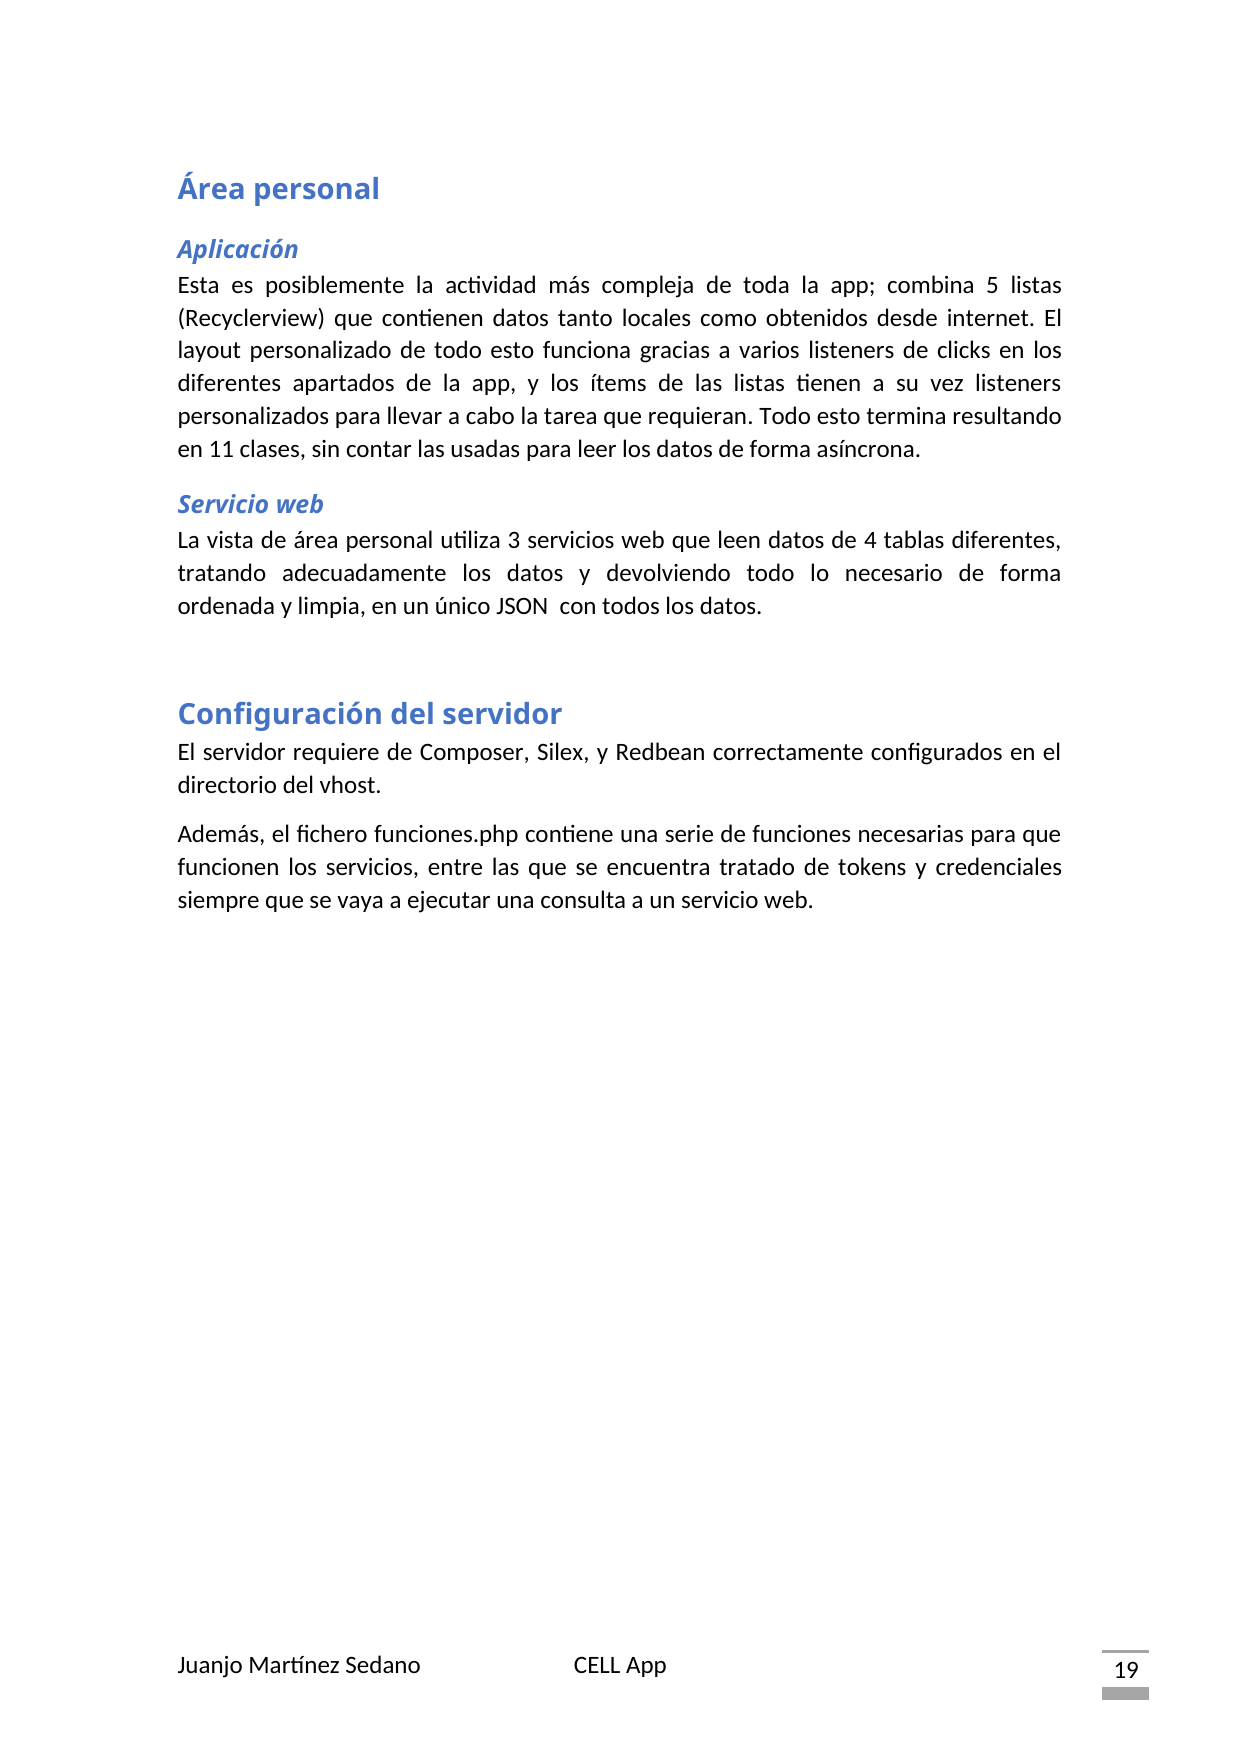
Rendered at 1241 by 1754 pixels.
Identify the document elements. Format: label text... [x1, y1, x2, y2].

subtitle Aplicación [177, 232, 1063, 266]
text Además, el fichero funciones.php contiene una serie de funciones necesarias para que funcionen los servicios, entre las que se encuentra tratado de tokens y credenciales siempre que se vaya a ejecutar una consulta a un servicio web. [177, 818, 1063, 915]
text El servidor requiere de Composer, Silex, y Redbean correctamente configurados en el directorio del vhost. [177, 736, 1063, 799]
subtitle Área personal [177, 168, 1063, 208]
subtitle Servicio web [177, 487, 1063, 521]
subtitle Configuración del servidor [177, 693, 1063, 733]
text Esta es posiblemente la actividad más compleja de toda la app; combina 5 listas (Recyclerview) que contienen datos tanto locales como obtenidos desde internet. El layout personalizado de todo esto funciona gracias a varios listeners de clicks en los diferentes apartados de la app, y los ítems de las listas tienen a su vez listeners personalizados para llevar a cabo la tarea que requieran. Todo esto termina resultando en 11 clases, sin contar las usadas para leer los datos de forma asíncrona. [177, 269, 1063, 464]
text La vista de área personal utiliza 3 servicios web que leen datos de 4 tablas diferentes, tratando adecuadamente los datos y devolviendo todo lo necesario de forma ordenada y limpia, en un único JSON con todos los datos. [177, 524, 1063, 620]
